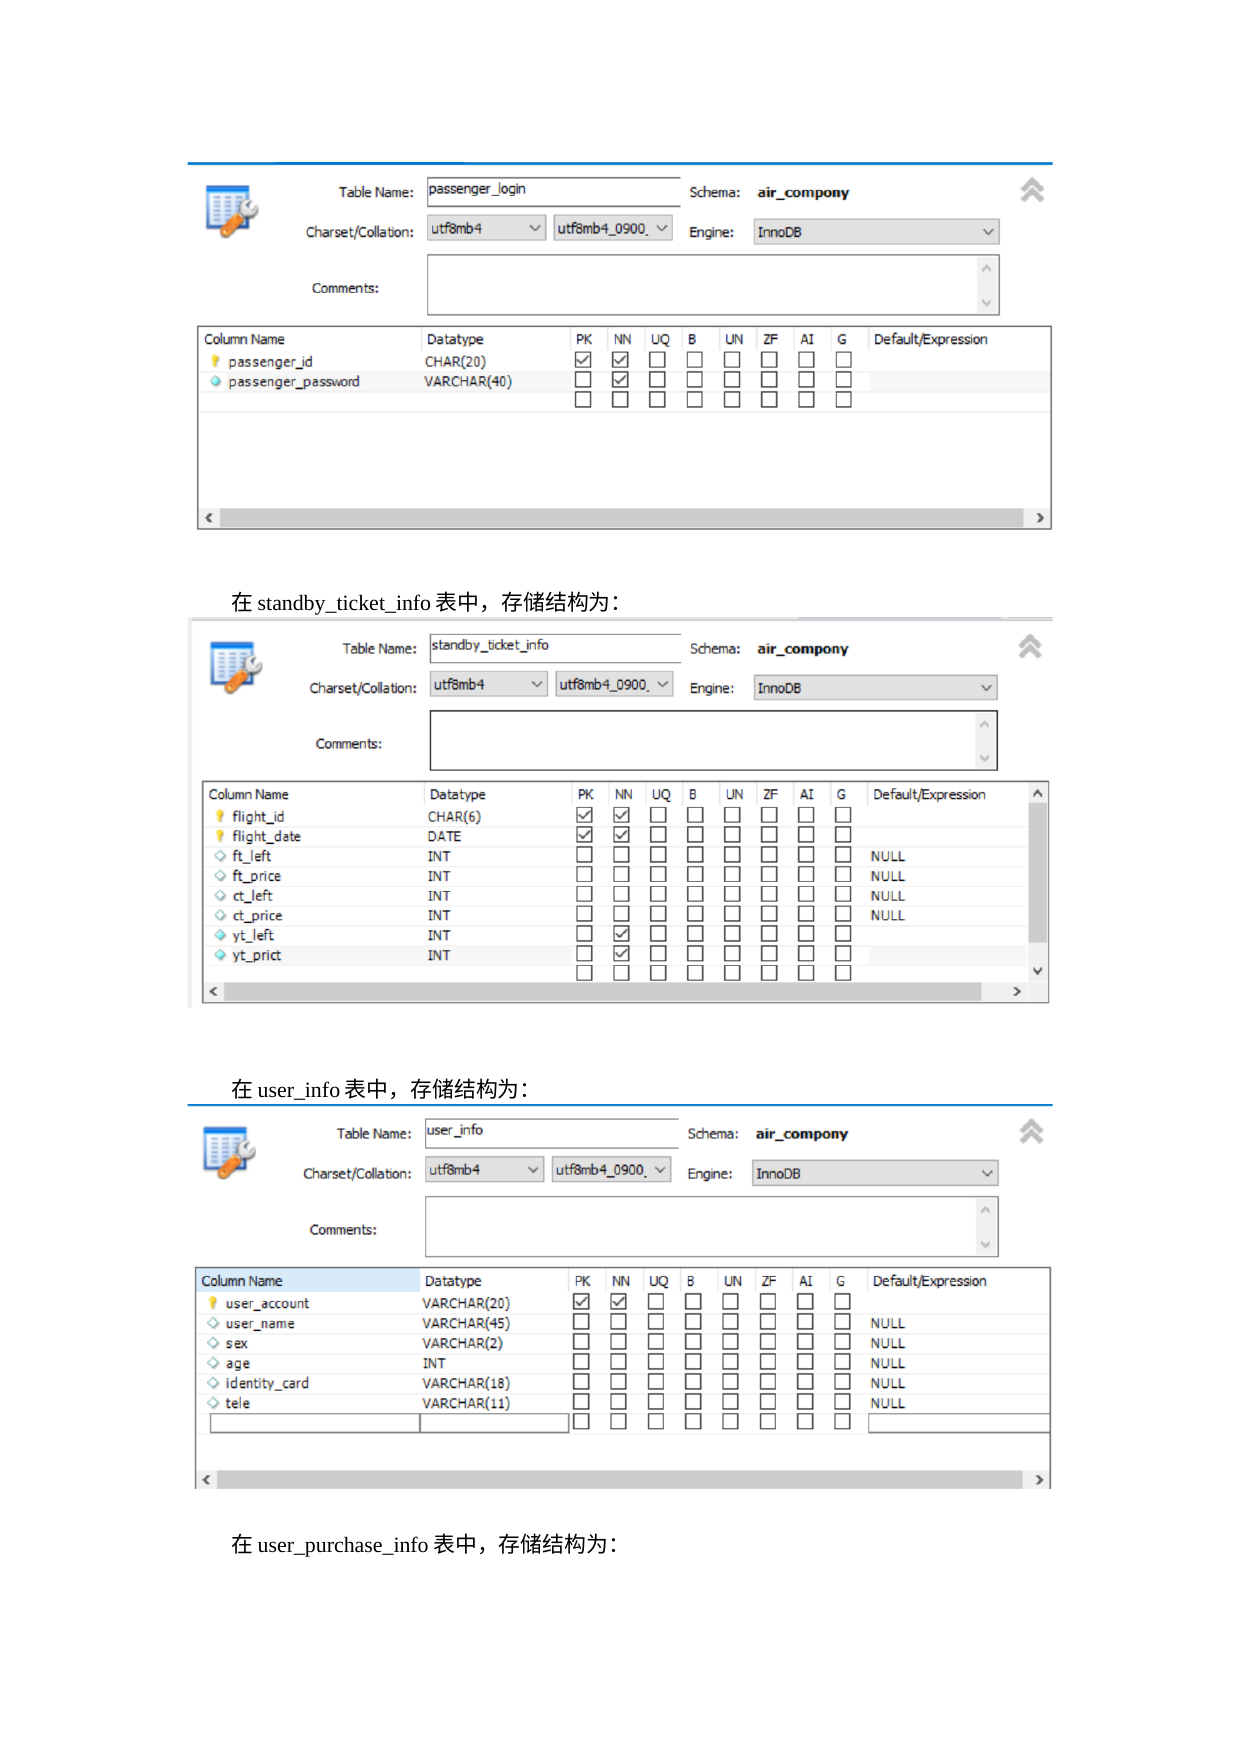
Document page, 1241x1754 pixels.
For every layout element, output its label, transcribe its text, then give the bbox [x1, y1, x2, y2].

list 在standby_ticket_info表中，存储结构为： [187, 584, 1053, 617]
picture [187, 1104, 1053, 1489]
picture [187, 162, 1053, 537]
list 在user_purchase_info表中，存储结构为： [187, 1527, 1053, 1559]
list 在user_info表中，存储结构为： [187, 1072, 1053, 1104]
picture [187, 617, 1053, 1008]
